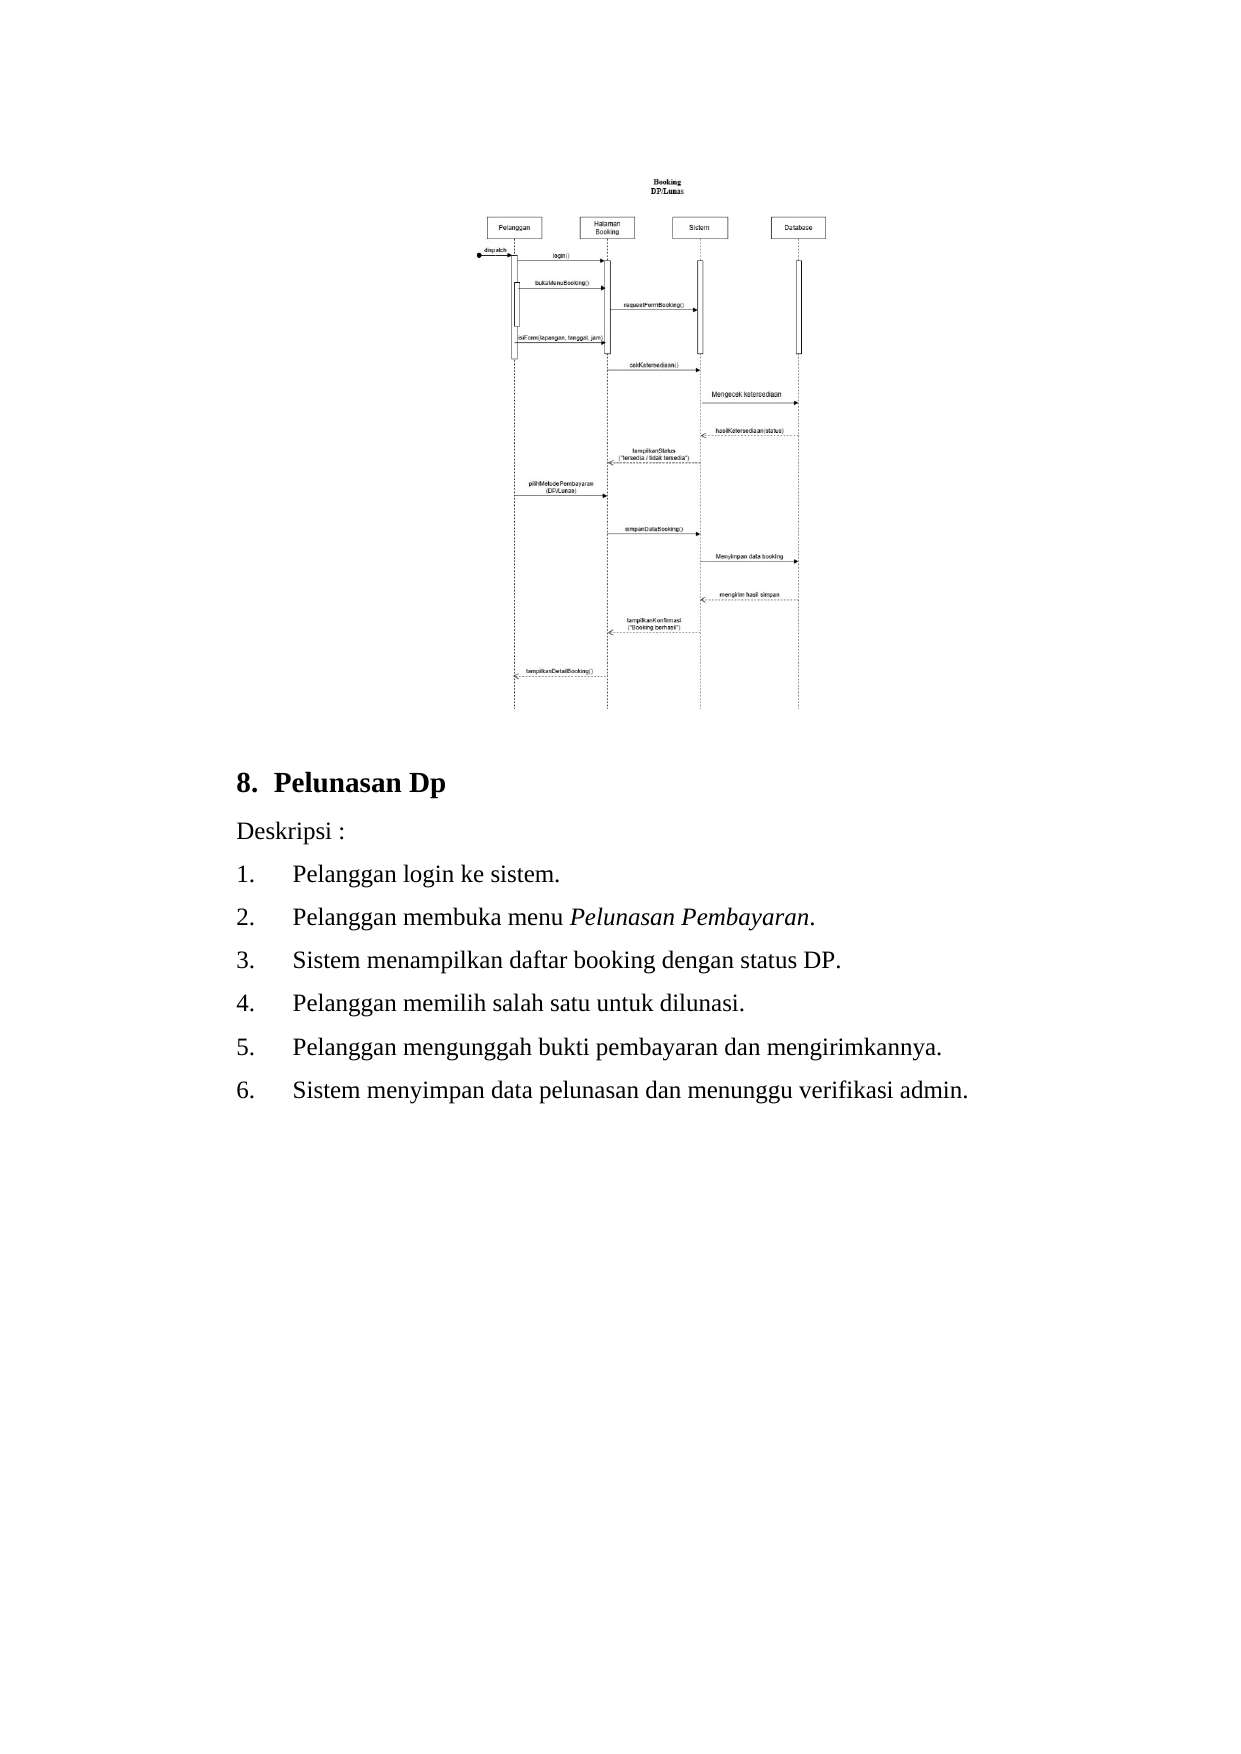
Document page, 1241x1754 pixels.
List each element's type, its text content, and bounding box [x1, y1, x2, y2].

list Sistem menampilkan daftar booking dengan status DP. [236, 945, 1063, 974]
list Pelanggan mengunggah bukti pembayaran dan mengirimkannya. [236, 1032, 1063, 1060]
picture [473, 177, 826, 709]
list Pelunasan Dp [236, 766, 1063, 799]
list Pelanggan login ke sistem. [236, 859, 1063, 888]
list Sistem menyimpan data pelunasan dan menunggu verifikasi admin. [236, 1075, 1063, 1103]
list Pelanggan membuka menu Pelunasan Pembayaran. [236, 902, 1063, 931]
text Deskripsi : [236, 816, 1063, 845]
list Pelanggan memilih salah satu untuk dilunasi. [236, 988, 1063, 1017]
